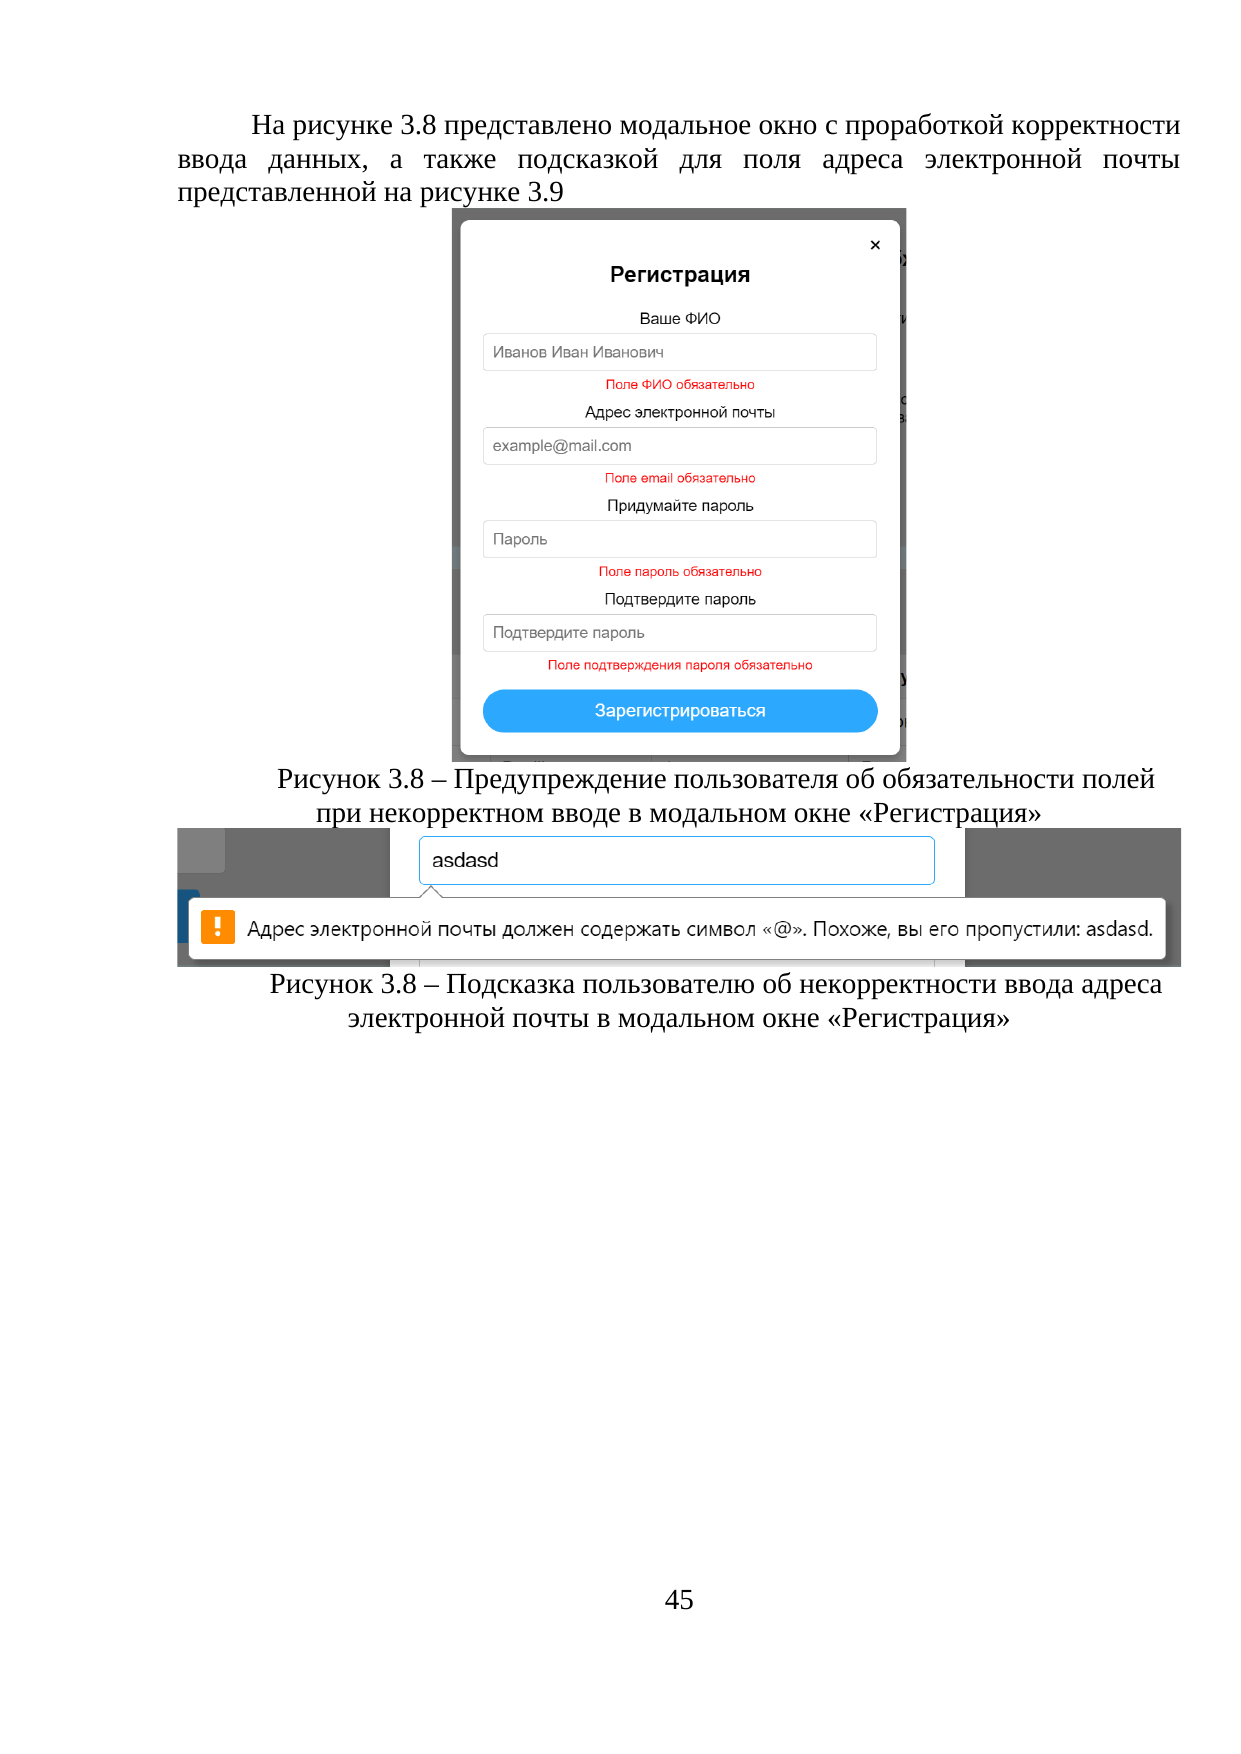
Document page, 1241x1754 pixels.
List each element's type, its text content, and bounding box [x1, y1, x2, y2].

text Рисунок 3.8 – Подсказка пользователю об некорректности ввода адреса электронной почты в модальном окне «Регистрация» [177, 967, 1181, 1033]
text Рисунок 3.8 – Предупреждение пользователя об обязательности полей при некорректном вводе в модальном окне «Регистрация» [177, 761, 1181, 828]
text На рисунке 3.8 представлено модальное окно с проработкой корректности ввода данных, а также подсказкой для поля адреса электронной почты представленной на рисунке 3.9 [177, 107, 1181, 208]
picture [451, 208, 907, 762]
picture [177, 828, 1182, 967]
